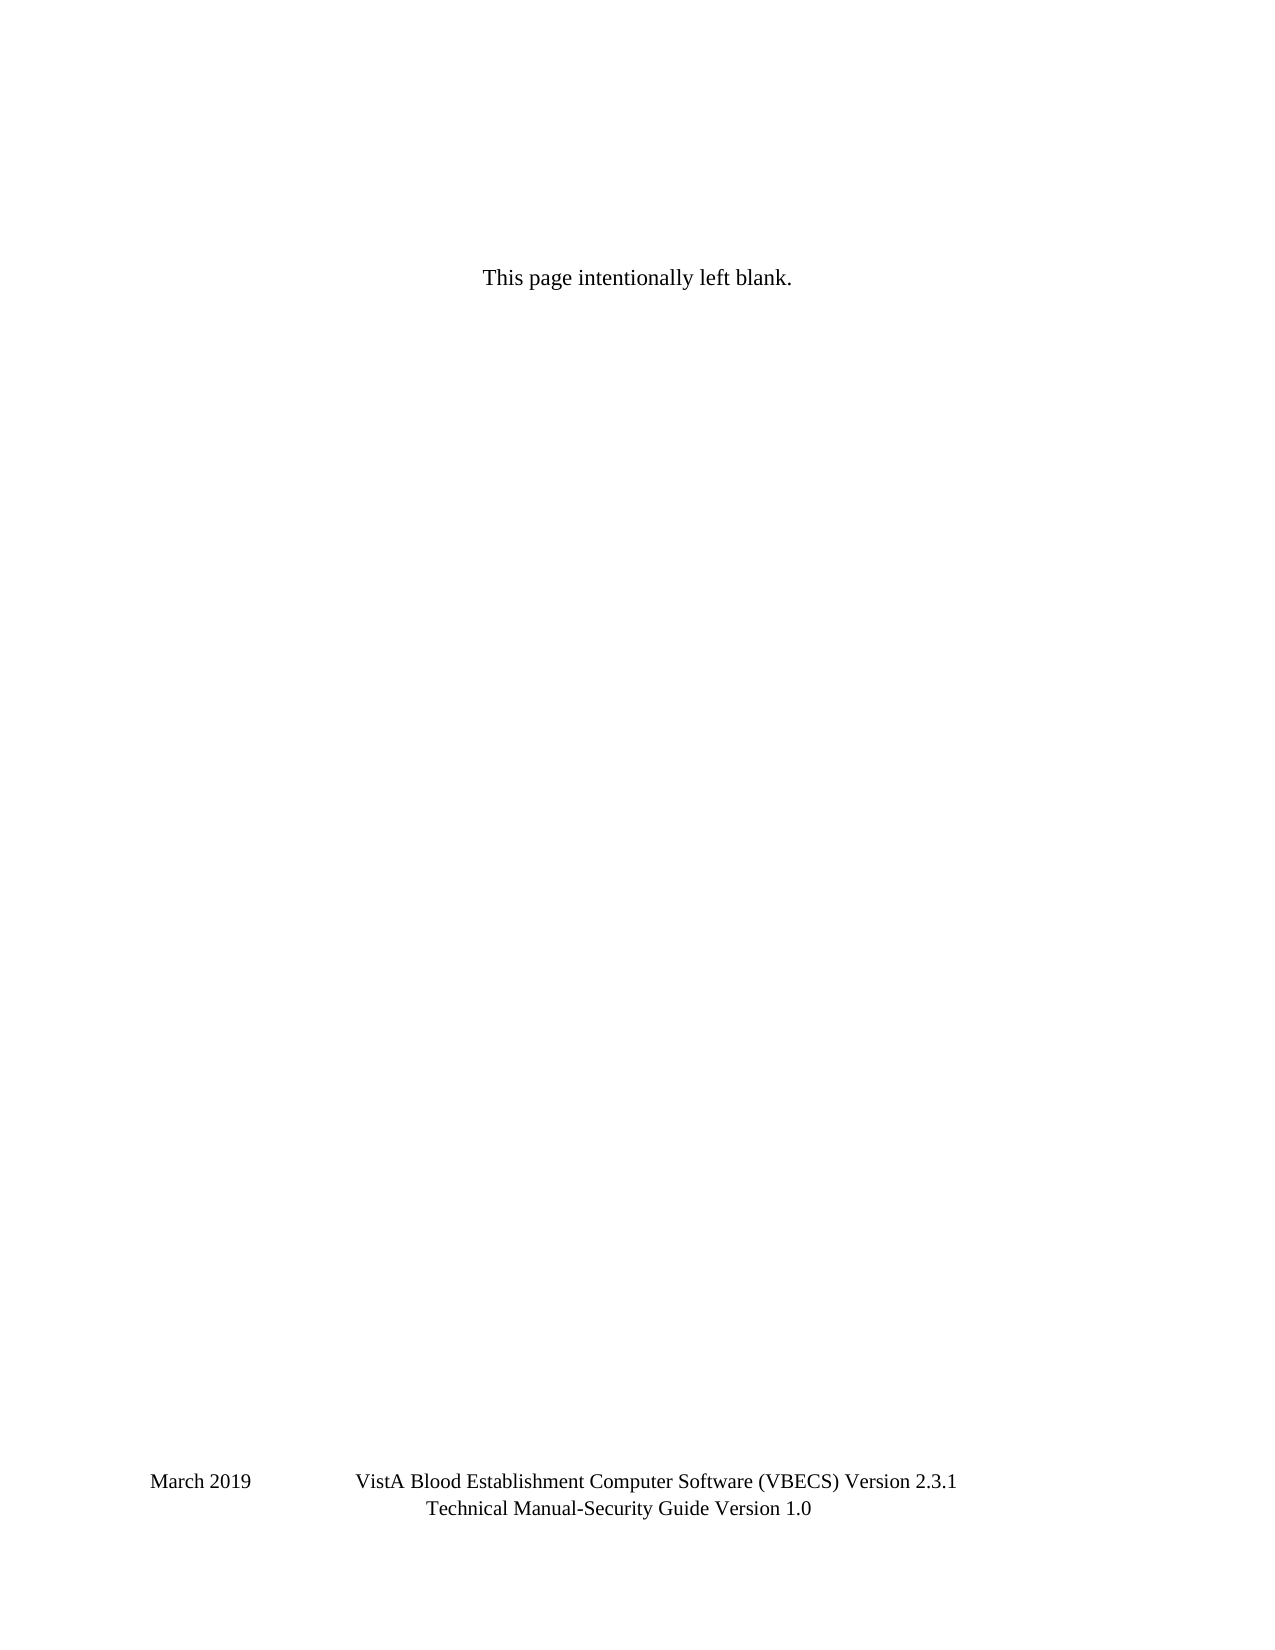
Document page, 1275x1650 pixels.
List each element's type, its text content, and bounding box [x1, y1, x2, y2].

text This page intentionally left blank. [150, 264, 1125, 291]
